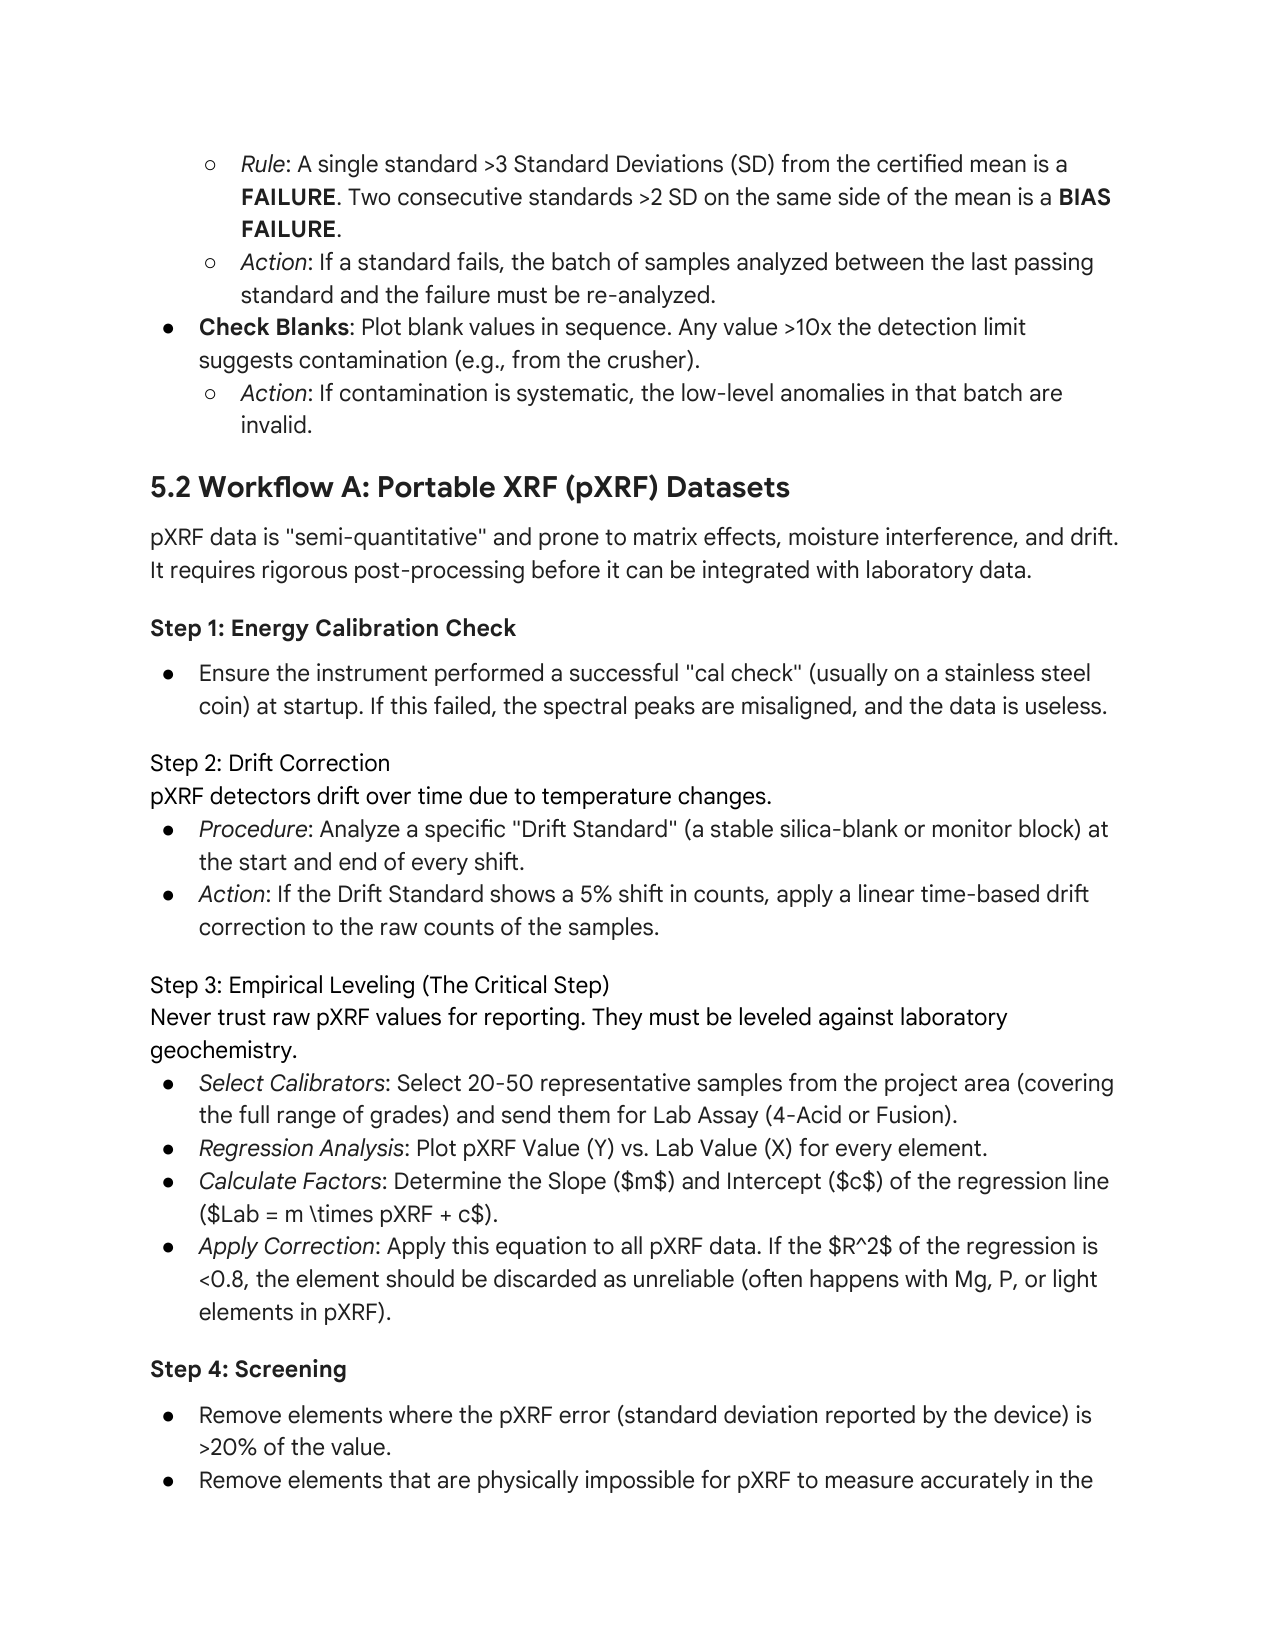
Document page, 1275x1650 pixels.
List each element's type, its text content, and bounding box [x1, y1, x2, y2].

text Step 3: Empirical Leveling (The Critical Step) [150, 971, 1125, 999]
text Step 1: Energy Calibration Check [150, 614, 1125, 643]
list Select Calibrators: Select 20-50 representative samples from the project area (covering the full range of grades) and send them for Lab Assay (4-Acid or Fusion). [161, 1069, 1125, 1130]
list Action: If contamination is systematic, the low-level anomalies in that batch are invalid. [203, 379, 1125, 440]
list Remove elements where the pXRF error (standard deviation reported by the device) is >20% of the value. [161, 1401, 1125, 1462]
text pXRF detectors drift over time due to temperature changes. [150, 782, 1125, 811]
list Check Blanks: Plot blank values in sequence. Any value >10x the detection limit suggests contamination (e.g., from the crusher). [161, 313, 1125, 375]
list Regression Analysis: Plot pXRF Value (Y) vs. Lab Value (X) for every element. [161, 1134, 1125, 1163]
text Step 4: Screening [150, 1356, 1125, 1384]
list Calculate Factors: Determine the Slope ($m$) and Intercept ($c$) of the regression line ($Lab = m \times pXRF + c$). [161, 1167, 1125, 1228]
list Apply Correction: Apply this equation to all pXRF data. If the $R^2$ of the regression is <0.8, the element should be discarded as unreliable (often happens with Mg, P, or light elements in pXRF). [161, 1232, 1125, 1327]
list Action: If a standard fails, the batch of samples analyzed between the last passing standard and the failure must be re-analyzed. [203, 248, 1125, 309]
list Procedure: Analyze a specific "Drift Standard" (a stable silica-blank or monitor block) at the start and end of every shift. [161, 815, 1125, 876]
text Never trust raw pXRF values for reporting. They must be leveled against laboratory geochemistry. [150, 1003, 1125, 1065]
subtitle 5.2 Workflow A: Portable XRF (pXRF) Datasets [150, 469, 1125, 506]
text pXRF data is "semi-quantitative" and prone to matrix effects, moisture interference, and drift. It requires rigorous post-processing before it can be integrated with laboratory data. [150, 523, 1125, 585]
list Rule: A single standard >3 Standard Deviations (SD) from the certified mean is a FAILURE. Two consecutive standards >2 SD on the same side of the mean is a BIAS FAILURE. [203, 150, 1125, 244]
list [161, 1466, 1125, 1495]
list Ensure the instrument performed a successful "cal check" (usually on a stainless steel coin) at startup. If this failed, the spectral peaks are misaligned, and the data is useless. [161, 659, 1125, 721]
text Step 2: Drift Correction [150, 749, 1125, 778]
list Action: If the Drift Standard shows a 5% shift in counts, apply a linear time-based drift correction to the raw counts of the samples. [161, 880, 1125, 942]
